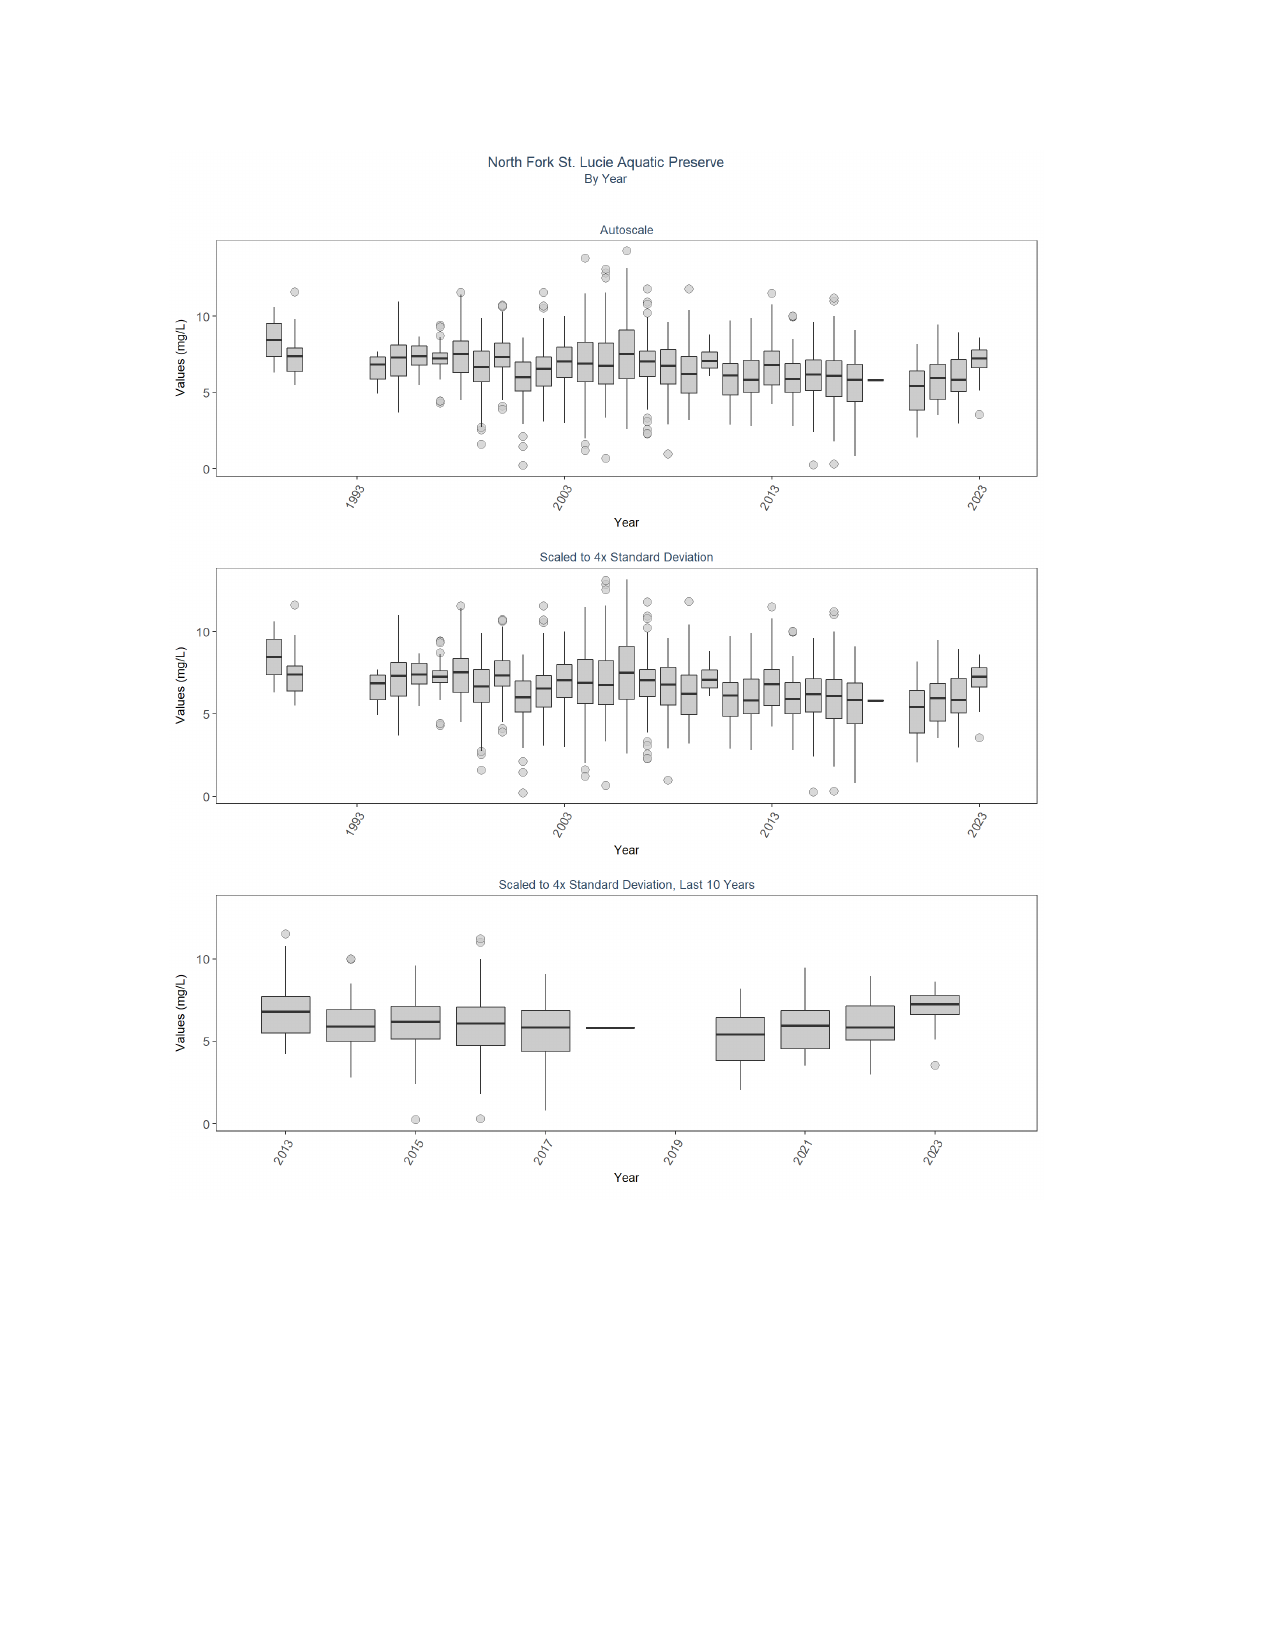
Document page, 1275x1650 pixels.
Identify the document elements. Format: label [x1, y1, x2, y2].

picture [168, 150, 1044, 1200]
